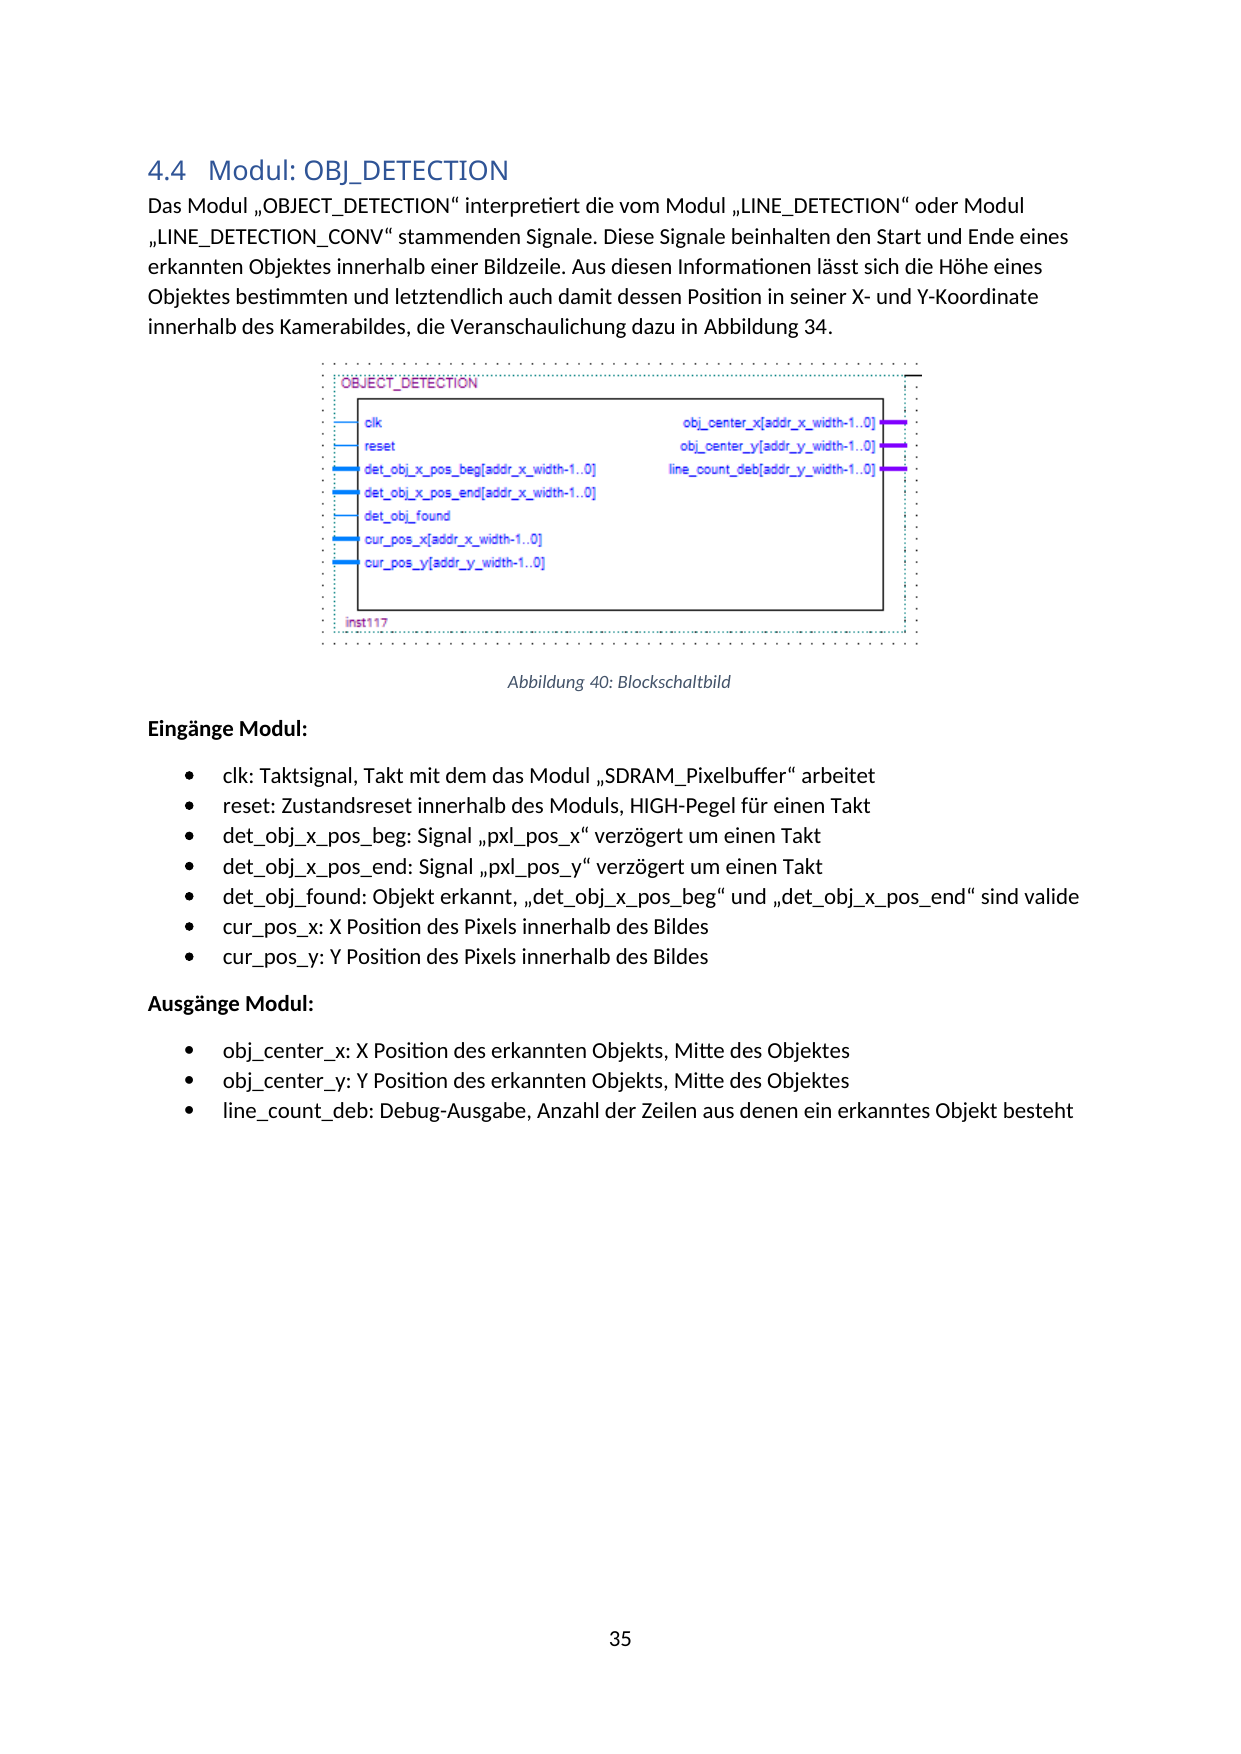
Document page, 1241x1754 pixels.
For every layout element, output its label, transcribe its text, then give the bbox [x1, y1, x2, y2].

list det_obj_x_pos_beg: Signal „pxl_pos_x“ verzögert um einen Takt [185, 822, 1093, 849]
list obj_center_x: X Position des erkannten Objekts, Mitte des Objektes [185, 1036, 1093, 1064]
text Ausgänge Modul: [148, 989, 1093, 1017]
subtitle Modul: OBJ_DETECTION [148, 152, 1093, 189]
list clk: Taktsignal, Takt mit dem das Modul „SDRAM_Pixelbuffer“ arbeitet [185, 761, 1093, 789]
picture [318, 359, 922, 652]
list line_count_deb: Debug-Ausgabe, Anzahl der Zeilen aus denen ein erkanntes Objekt besteht [185, 1097, 1093, 1124]
list det_obj_found: Objekt erkannt, „det_obj_x_pos_beg“ und „det_obj_x_pos_end“ sind valide [185, 882, 1093, 910]
text Eingänge Modul: [148, 714, 1093, 742]
list reset: Zustandsreset innerhalb des Moduls, HIGH-Pegel für einen Takt [185, 791, 1093, 819]
list det_obj_x_pos_end: Signal „pxl_pos_y“ verzögert um einen Takt [185, 852, 1093, 880]
text Abbildung 40: Blockschaltbild [148, 671, 1093, 693]
list cur_pos_x: X Position des Pixels innerhalb des Bildes [185, 912, 1093, 940]
list cur_pos_y: Y Position des Pixels innerhalb des Bildes [185, 942, 1093, 970]
list obj_center_y: Y Position des erkannten Objekts, Mitte des Objektes [185, 1066, 1093, 1094]
text Das Modul „OBJECT_DETECTION“ interpretiert die vom Modul „LINE_DETECTION“ oder Modul „LINE_DETECTION_CONV“ stammenden Signale. Diese Signale beinhalten den Start und Ende eines erkannten Objektes innerhalb einer Bildzeile. Aus diesen Informationen lässt sich die Höhe eines Objektes bestimmten und letztendlich auch damit dessen Position in seiner X- und Y-Koordinate innerhalb des Kamerabildes, die Veranschaulichung dazu in Abbildung 34. [148, 192, 1093, 340]
